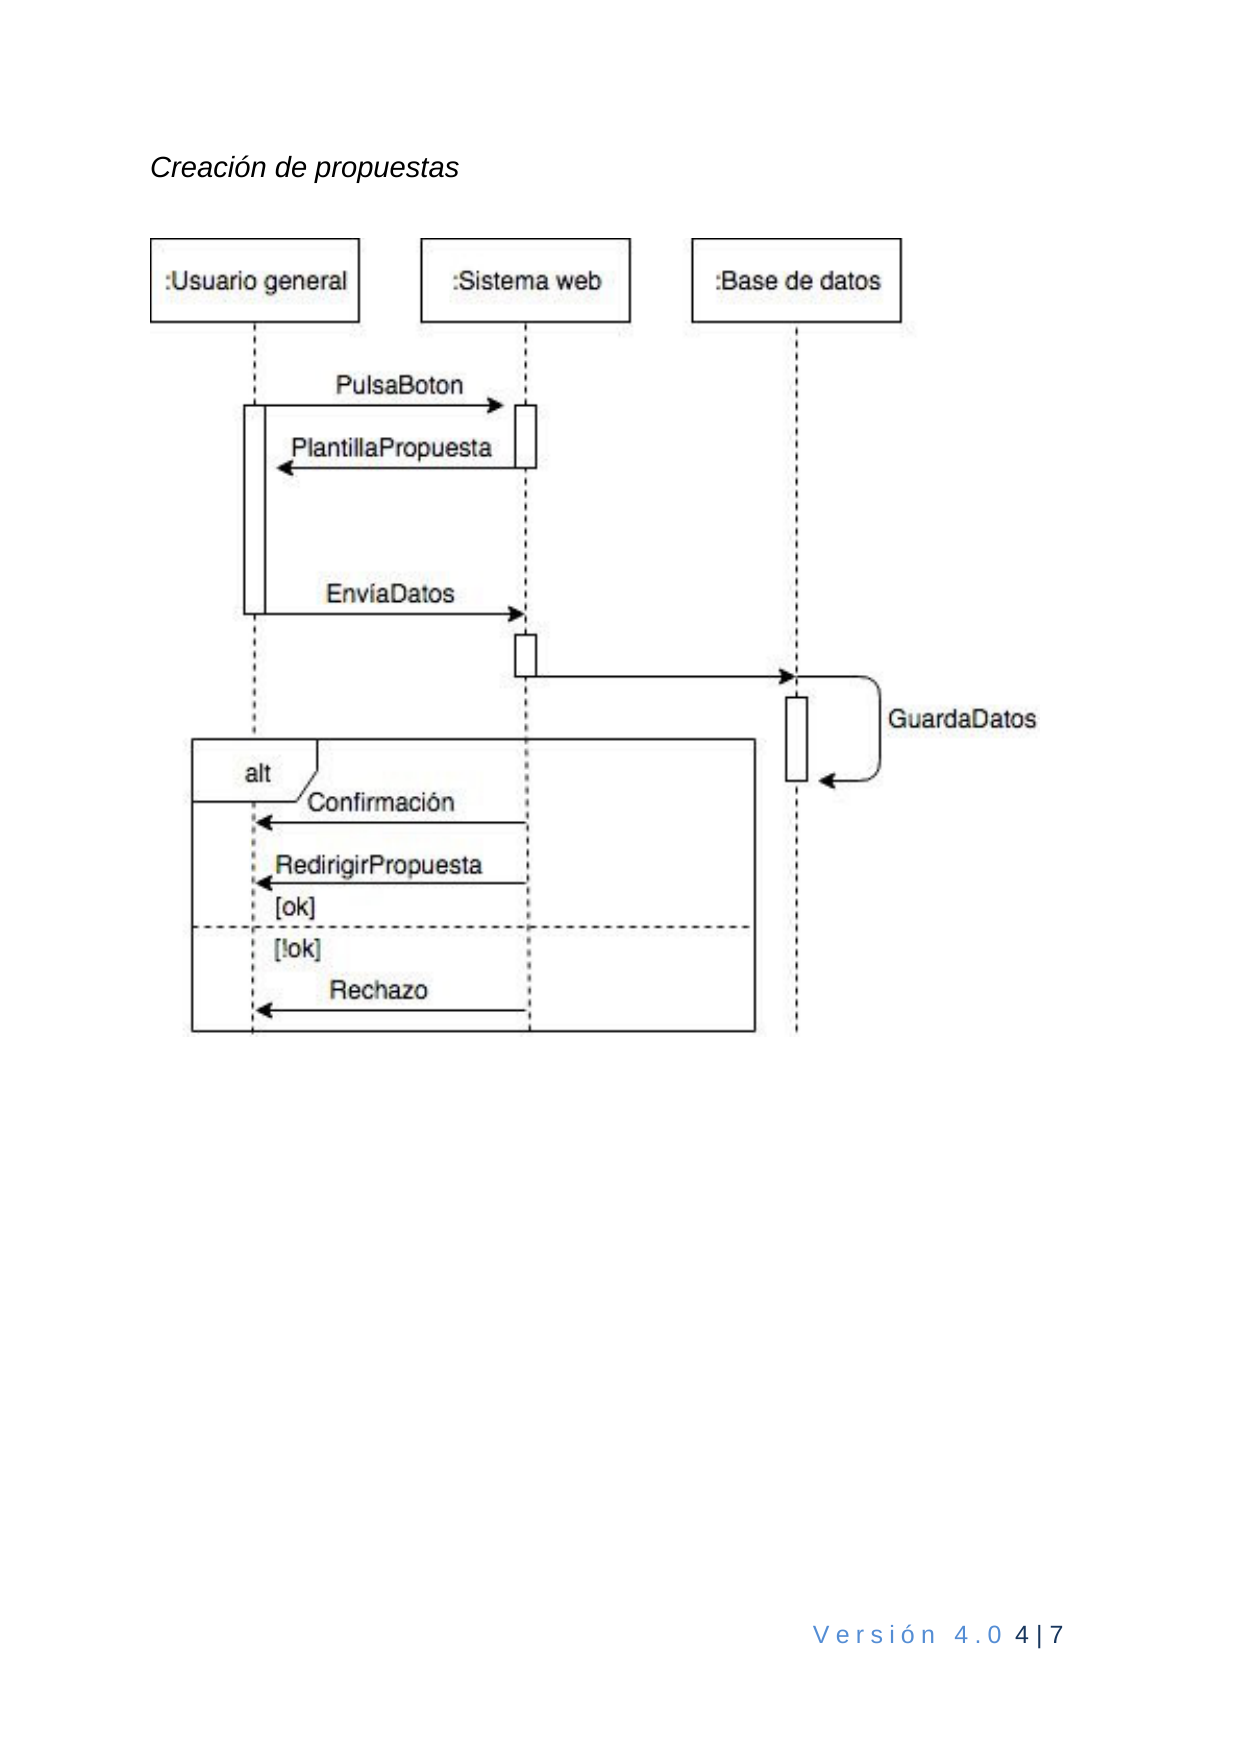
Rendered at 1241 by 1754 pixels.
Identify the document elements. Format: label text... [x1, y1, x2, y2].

text Creación de propuestas [150, 150, 1090, 183]
picture [150, 238, 1040, 1037]
